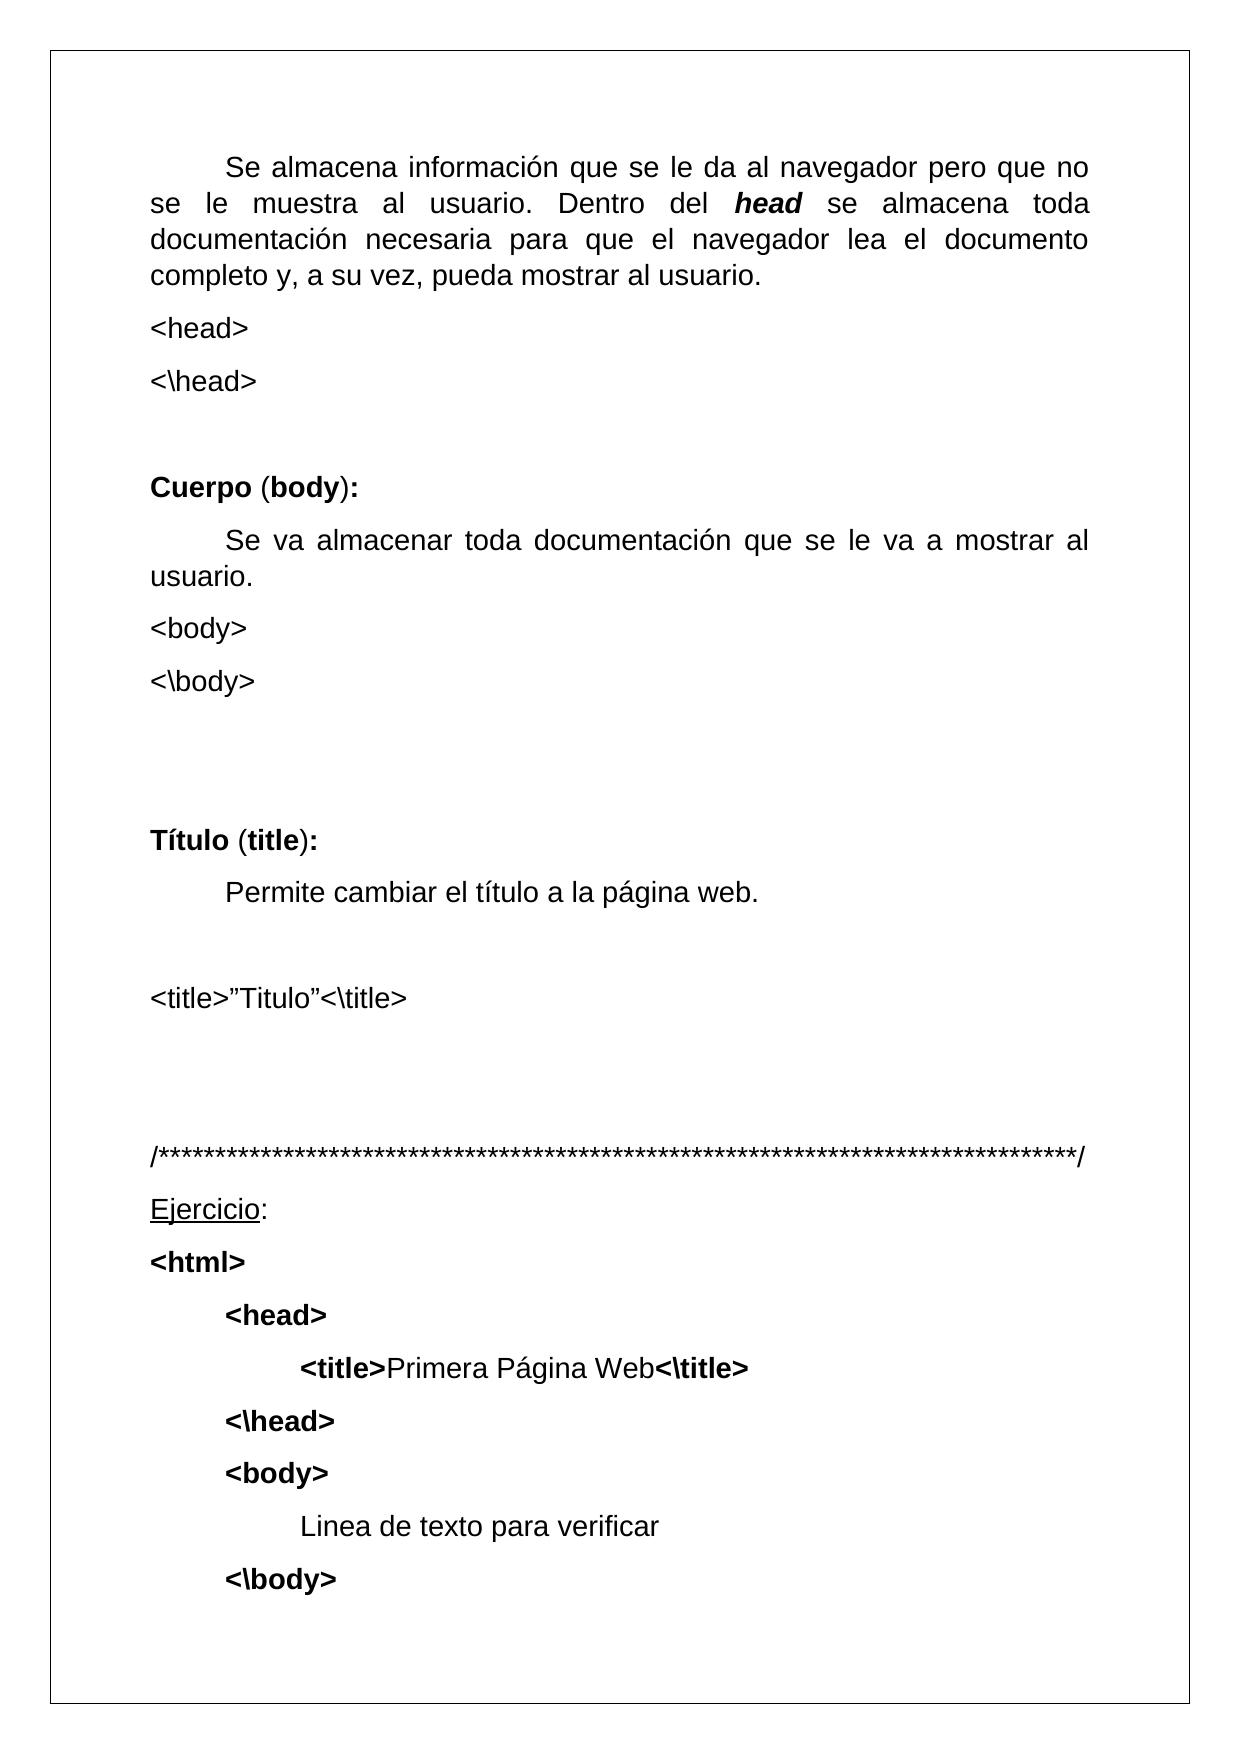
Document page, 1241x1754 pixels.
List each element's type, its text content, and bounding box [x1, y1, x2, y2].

text /*********************************************************************************/ [150, 1139, 1090, 1173]
text <html> [150, 1245, 1090, 1279]
text Cuerpo (body): [150, 470, 1090, 503]
text <\body> [150, 1562, 1090, 1596]
text Ejercicio: [150, 1192, 1090, 1226]
text <title>”Titulo”<\title> [150, 981, 1090, 1015]
text <\head> [150, 1404, 1090, 1437]
text <head> [150, 311, 1090, 345]
text Título (title): [150, 823, 1090, 856]
text Linea de texto para verificar [150, 1509, 1090, 1543]
text <head> [150, 1298, 1090, 1332]
text Permite cambiar el título a la página web. [150, 876, 1090, 909]
text Se almacena información que se le da al navegador pero que no se le muestra al usuario. Dentro del head se almacena toda documentación necesaria para que el navegador lea el documento completo y, a su vez, pueda mostrar al usuario. [150, 150, 1090, 292]
text <body> [150, 611, 1090, 645]
text <\body> [150, 664, 1090, 698]
text <title>Primera Página Web<\title> [150, 1351, 1090, 1384]
text Se va almacenar toda documentación que se le va a mostrar al usuario. [150, 522, 1090, 592]
text <\head> [150, 364, 1090, 398]
text <body> [150, 1456, 1090, 1490]
